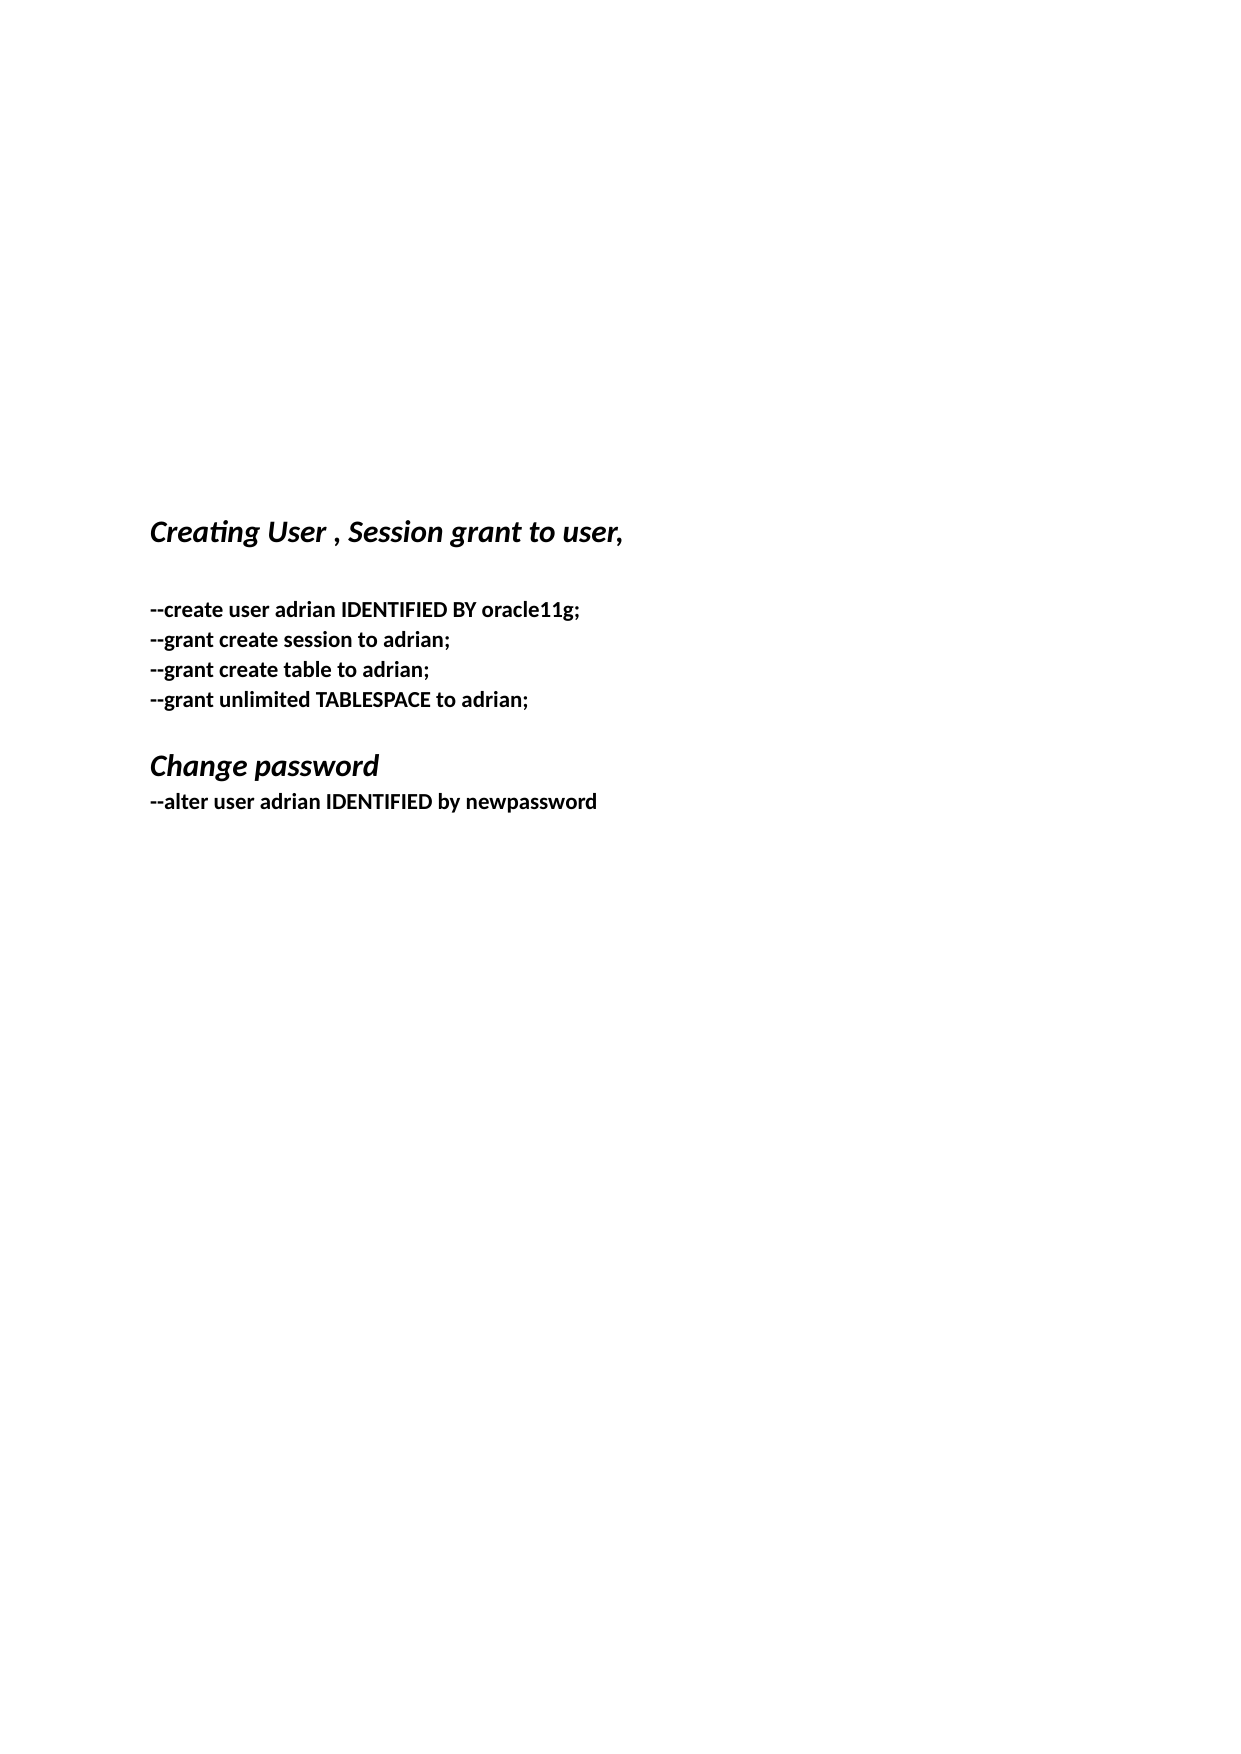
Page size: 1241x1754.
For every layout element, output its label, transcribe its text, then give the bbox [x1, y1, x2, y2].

text --create user adrian IDENTIFIED BY oracle11g; [150, 595, 1090, 623]
text --grant unlimited TABLESPACE to adrian; [150, 685, 1090, 713]
text Creating User , Session grant to user, [150, 512, 1090, 551]
text Change password [150, 746, 1090, 784]
text --grant create session to adrian; [150, 625, 1090, 653]
text --grant create table to adrian; [150, 655, 1090, 683]
text --alter user adrian IDENTIFIED by newpassword [150, 787, 1090, 815]
